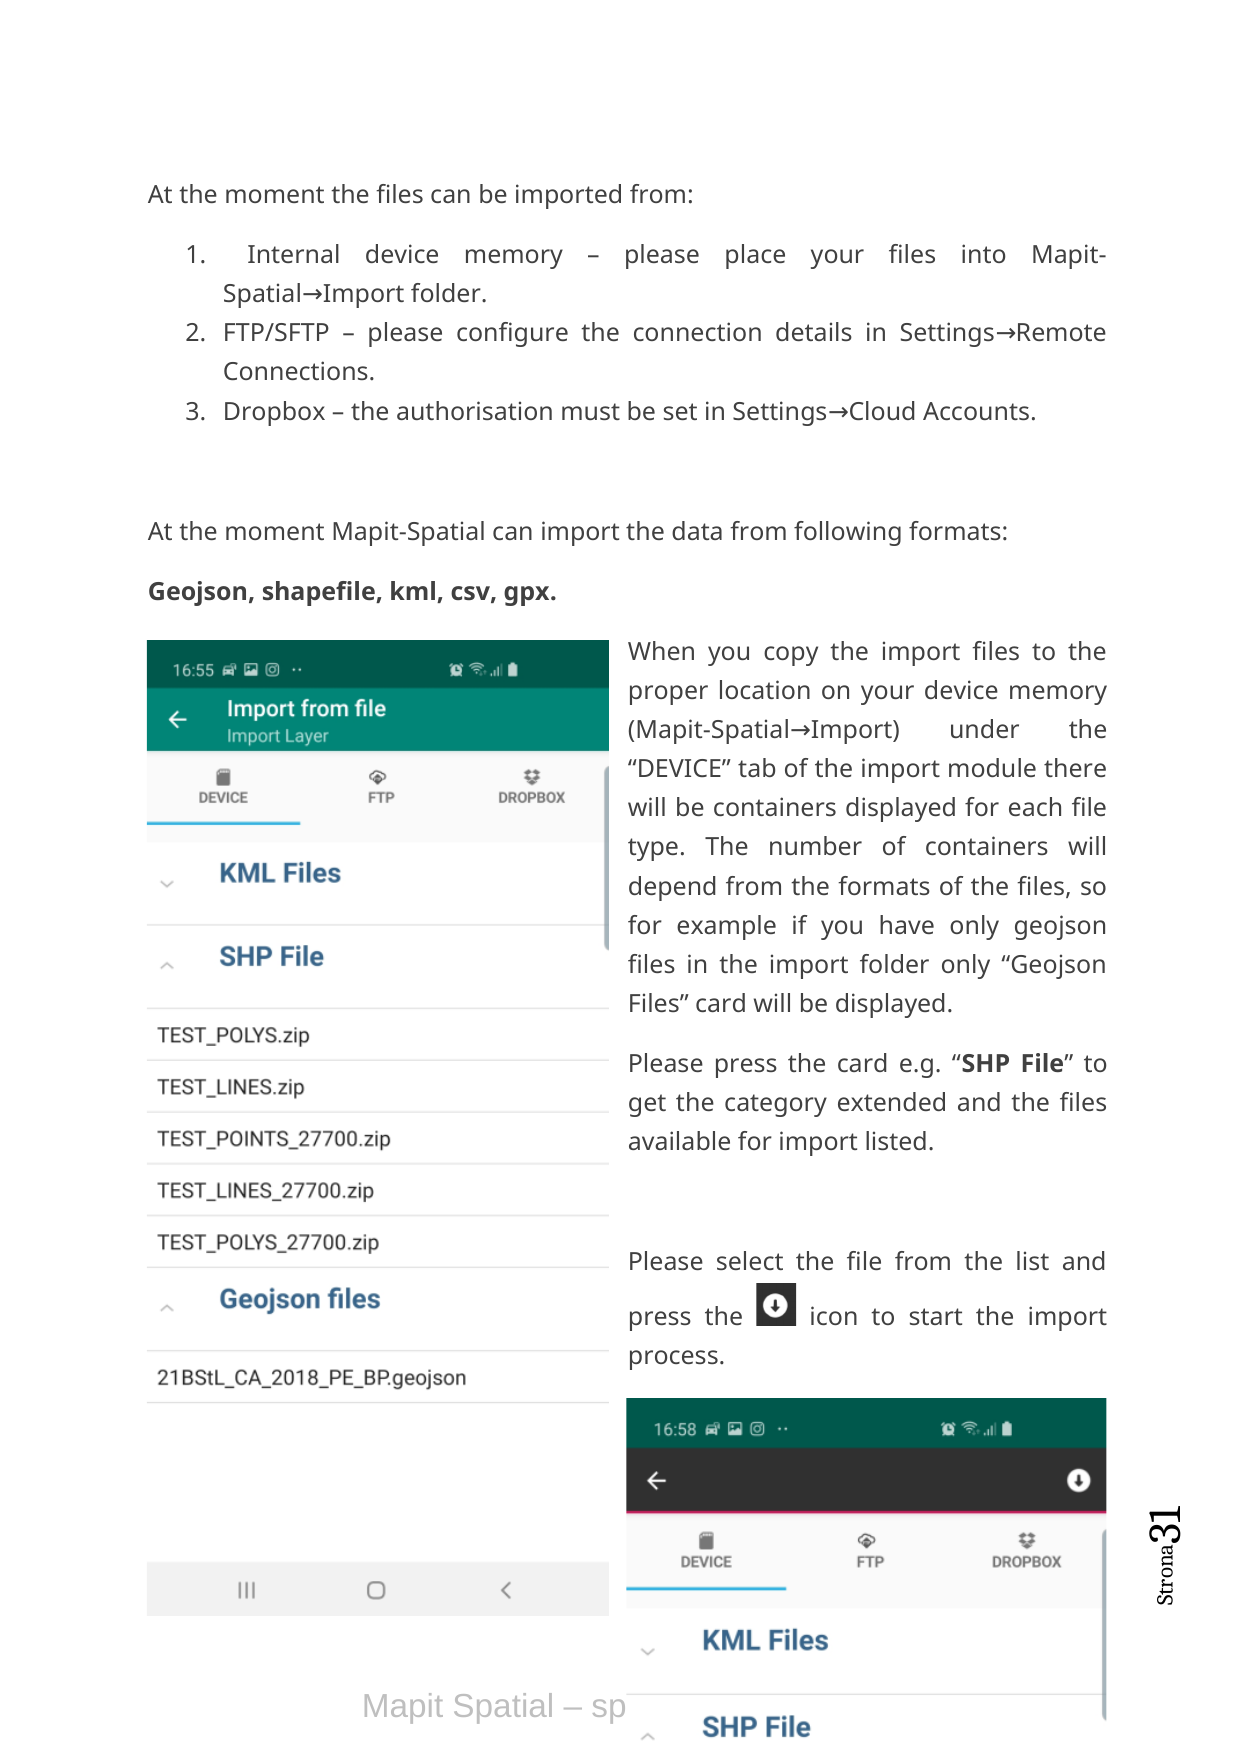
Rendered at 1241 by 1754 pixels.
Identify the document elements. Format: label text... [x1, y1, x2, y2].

picture [146, 640, 609, 1616]
text Please press the card e.g. “SHP File” to get the category extended and the files available for import listed. [609, 1046, 1107, 1158]
text When you copy the import files to the proper location on your device memory (Mapit-Spatial→Import) under the “DEVICE” tab of the import module there will be containers displayed for each file type. The number of containers will depend from the formats of the files, so for example if you have only geojson files in the import folder only “Geojson Files” card will be displayed. [148, 633, 1107, 1020]
text At the moment the files can be imported from: [148, 177, 1107, 211]
picture [756, 1283, 797, 1326]
picture [626, 1398, 1107, 1754]
list Internal device memory – please place your files into Mapit-Spatial→Import folder. [185, 237, 1107, 310]
text Geojson, shapefile, kml, csv, gpx. [148, 573, 1107, 607]
list Dropbox – the authorisation must be set in Settings→Cloud Accounts. [185, 393, 1107, 427]
text At the moment Mapit-Spatial can import the data from following formats: [148, 513, 1107, 547]
text Please select the file from the list and press the icon to start the import process. [609, 1244, 1107, 1372]
list FTP/SFTP – please configure the connection details in Settings→Remote Connections. [185, 315, 1107, 388]
